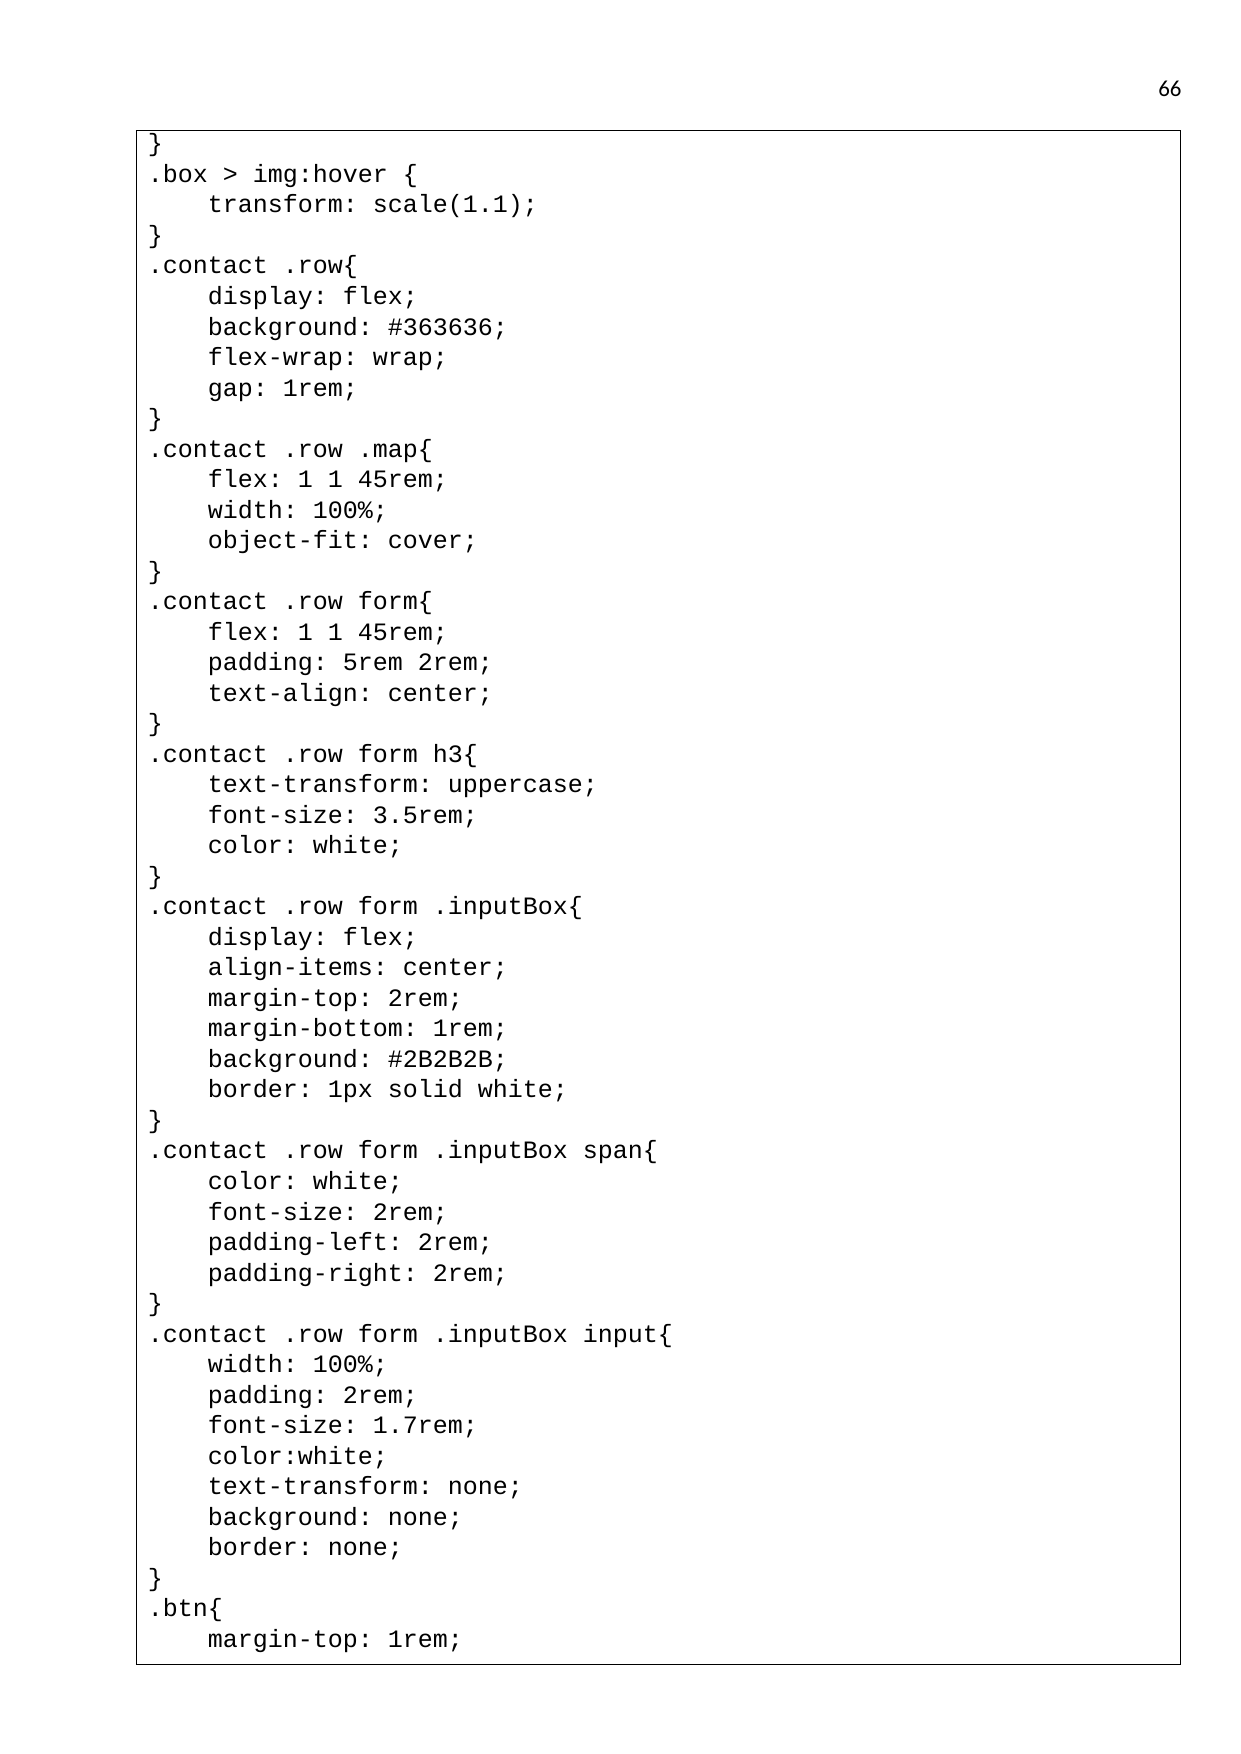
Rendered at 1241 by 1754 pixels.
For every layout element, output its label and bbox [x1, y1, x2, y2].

table_header [137, 131, 1180, 1664]
